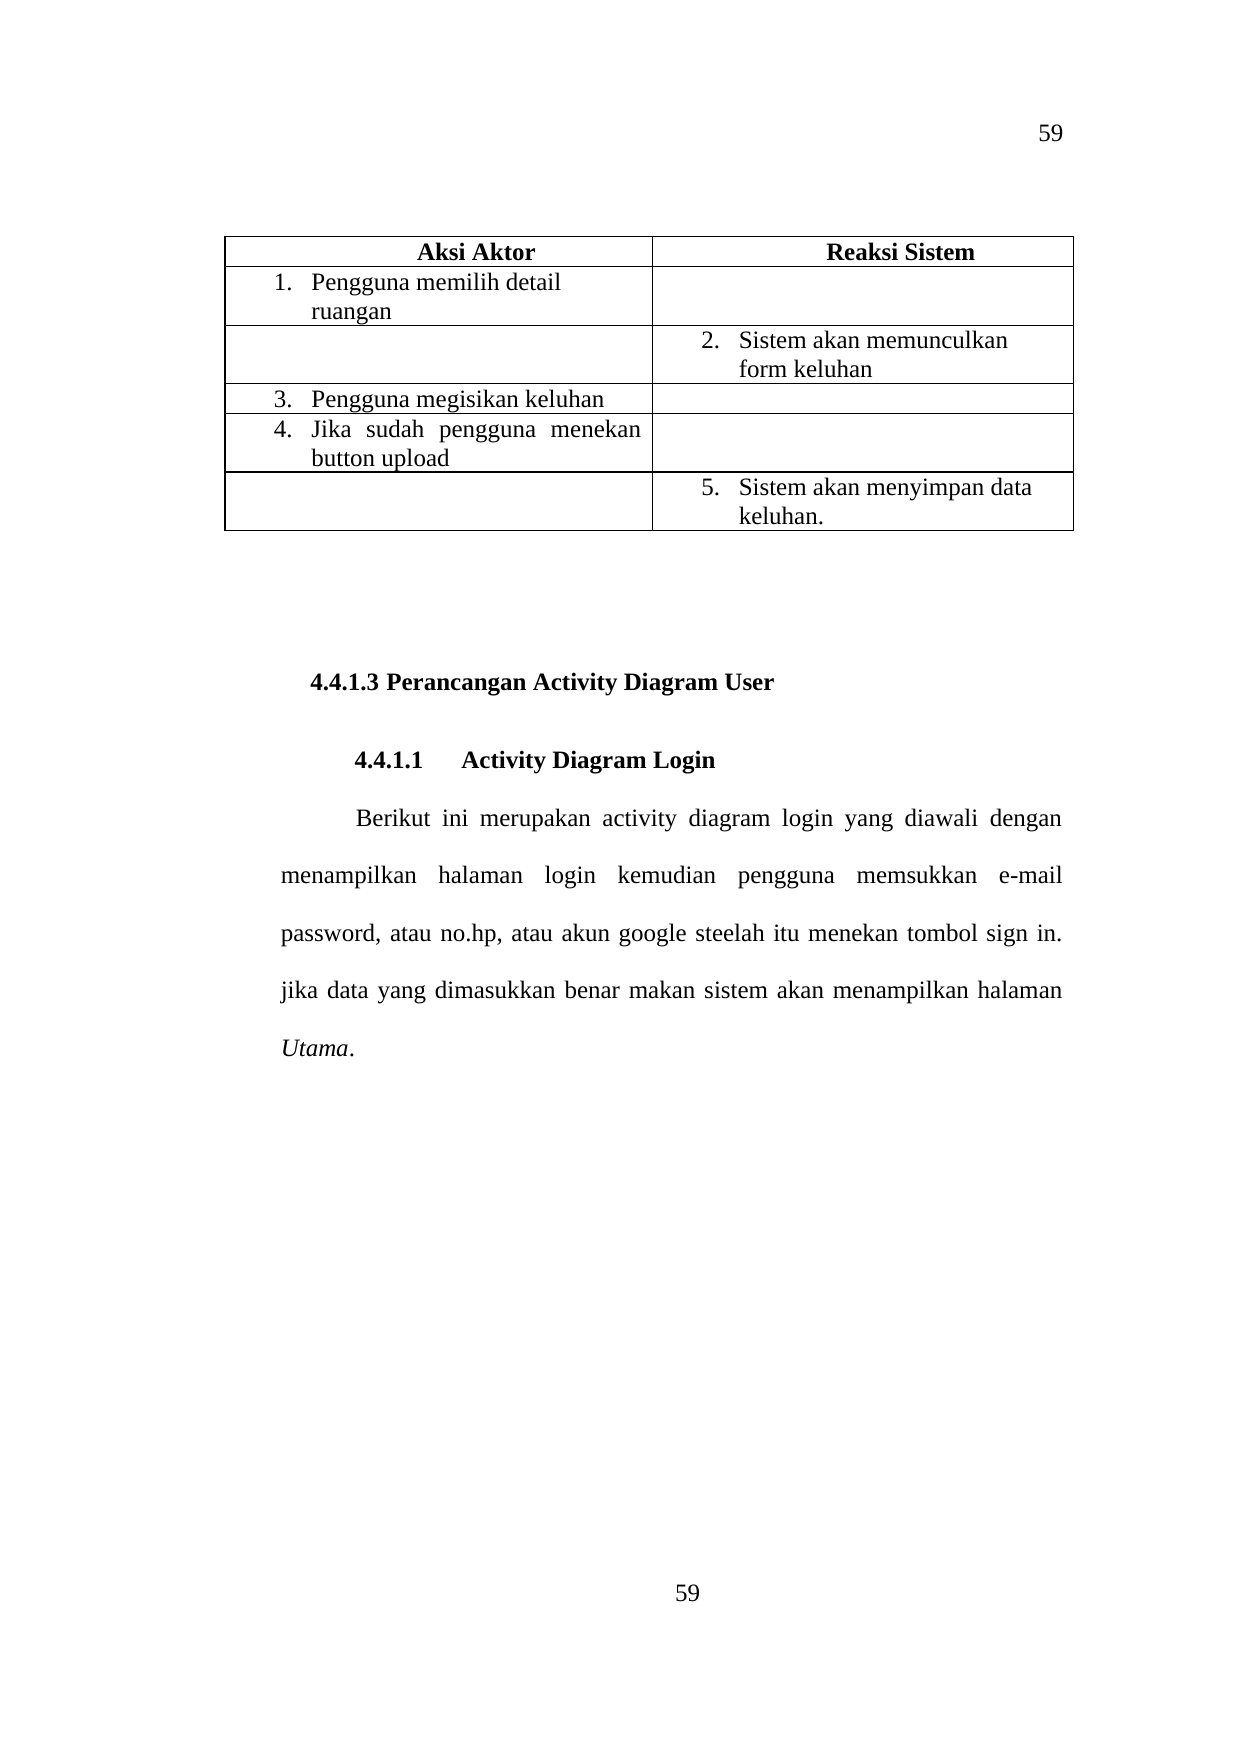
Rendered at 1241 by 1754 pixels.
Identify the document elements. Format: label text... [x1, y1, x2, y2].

subtitle Activity Diagram Login [354, 745, 1063, 774]
table_cell Pengguna memilih detail ruangan [226, 267, 652, 324]
table_cell Pengguna megisikan keluhan [226, 384, 652, 413]
table_cell Sistem akan memunculkan form keluhan [653, 326, 1073, 383]
table_cell [653, 384, 1073, 413]
table_cell [226, 326, 652, 383]
table_cell Reaksi Sistem [653, 237, 1073, 266]
table_cell [653, 414, 1073, 471]
table_cell Jika sudah pengguna menekan button upload [226, 414, 652, 471]
subtitle Perancangan Activity Diagram User [310, 667, 1063, 696]
table_cell [226, 473, 652, 530]
table_cell [653, 267, 1073, 324]
table_cell Sistem akan menyimpan data keluhan. [653, 473, 1073, 530]
text Berikut ini merupakan activity diagram login yang diawali dengan menampilkan halaman login kemudian pengguna memsukkan e-mail password, atau no.hp, atau akun google steelah itu menekan tombol sign in. jika data yang dimasukkan benar makan sistem akan menampilkan halaman Utama. [281, 803, 1063, 1061]
table_cell Aksi Aktor [226, 237, 652, 266]
